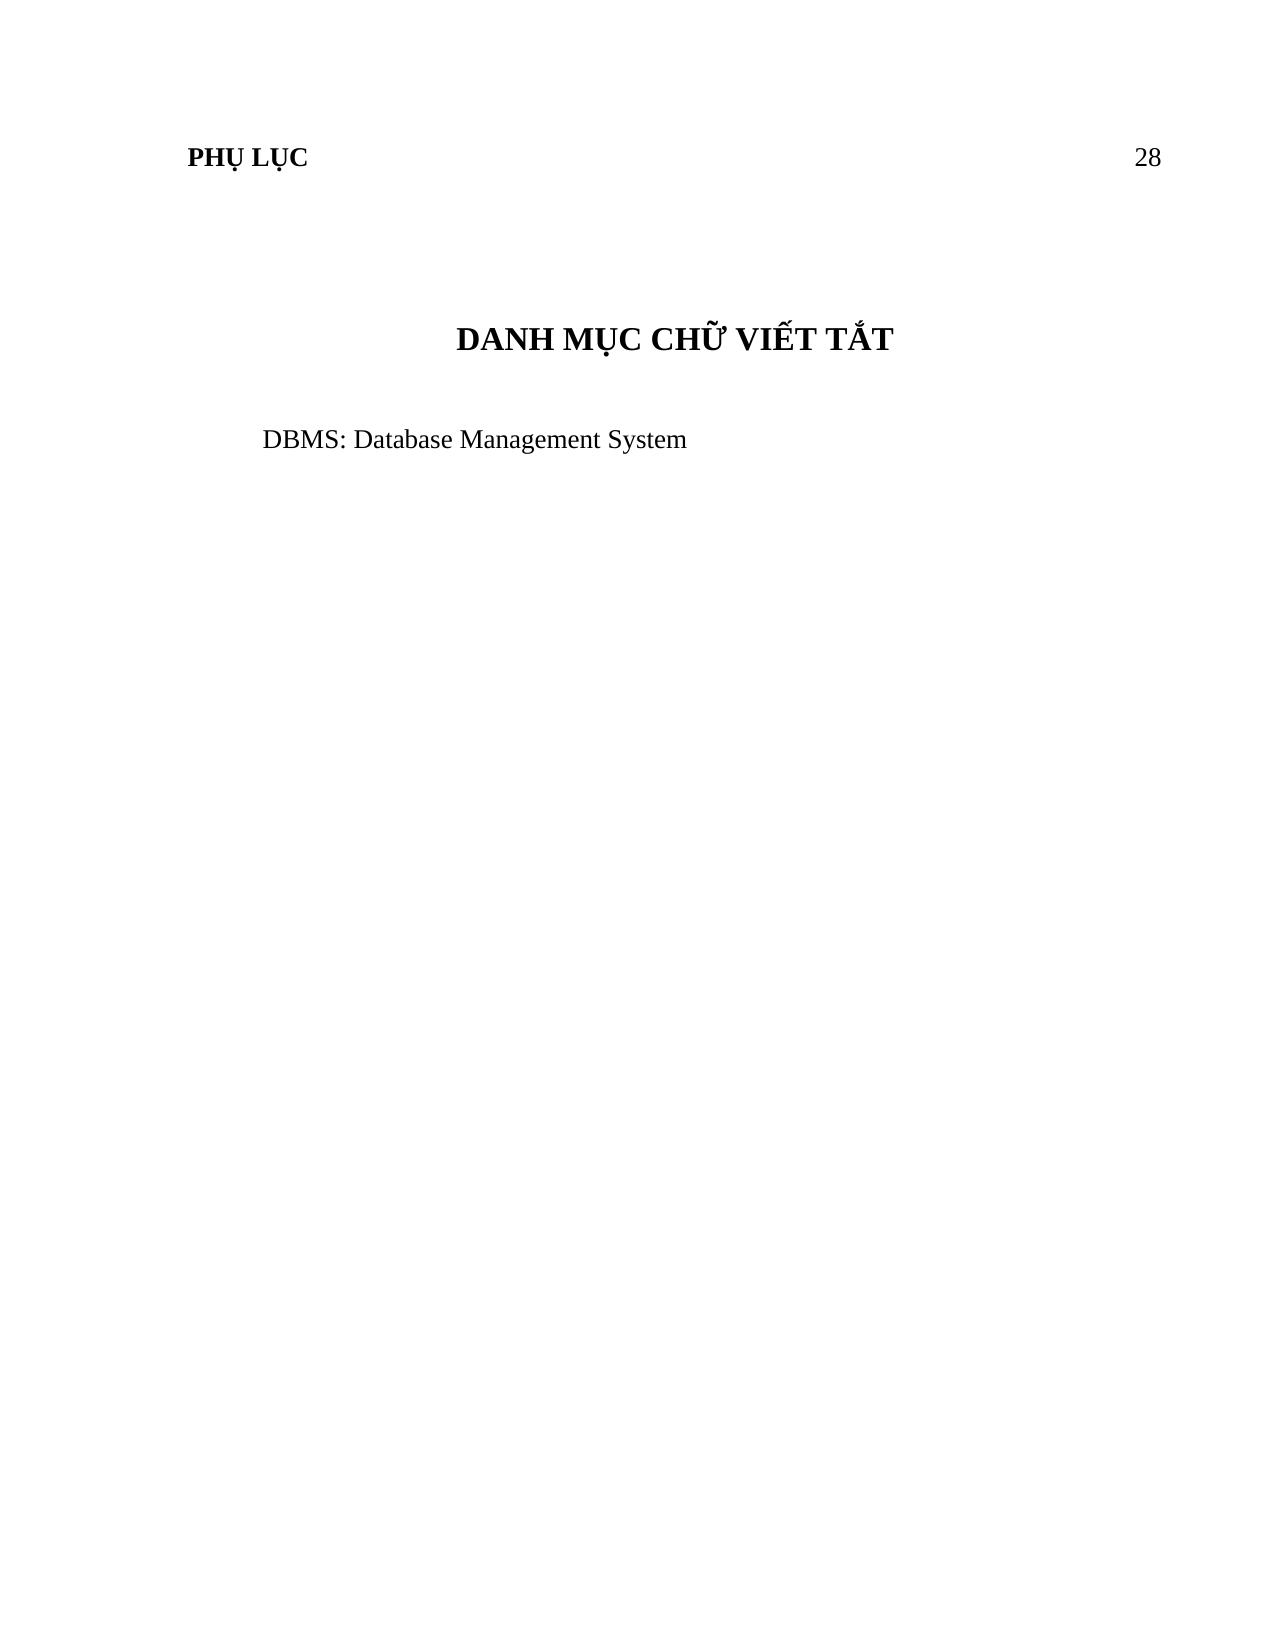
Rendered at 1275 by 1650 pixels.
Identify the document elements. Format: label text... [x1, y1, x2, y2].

list DANH MỤC CHỮ VIẾT TẮT [187, 319, 1162, 357]
list DBMS: Database Management System [262, 423, 1162, 454]
